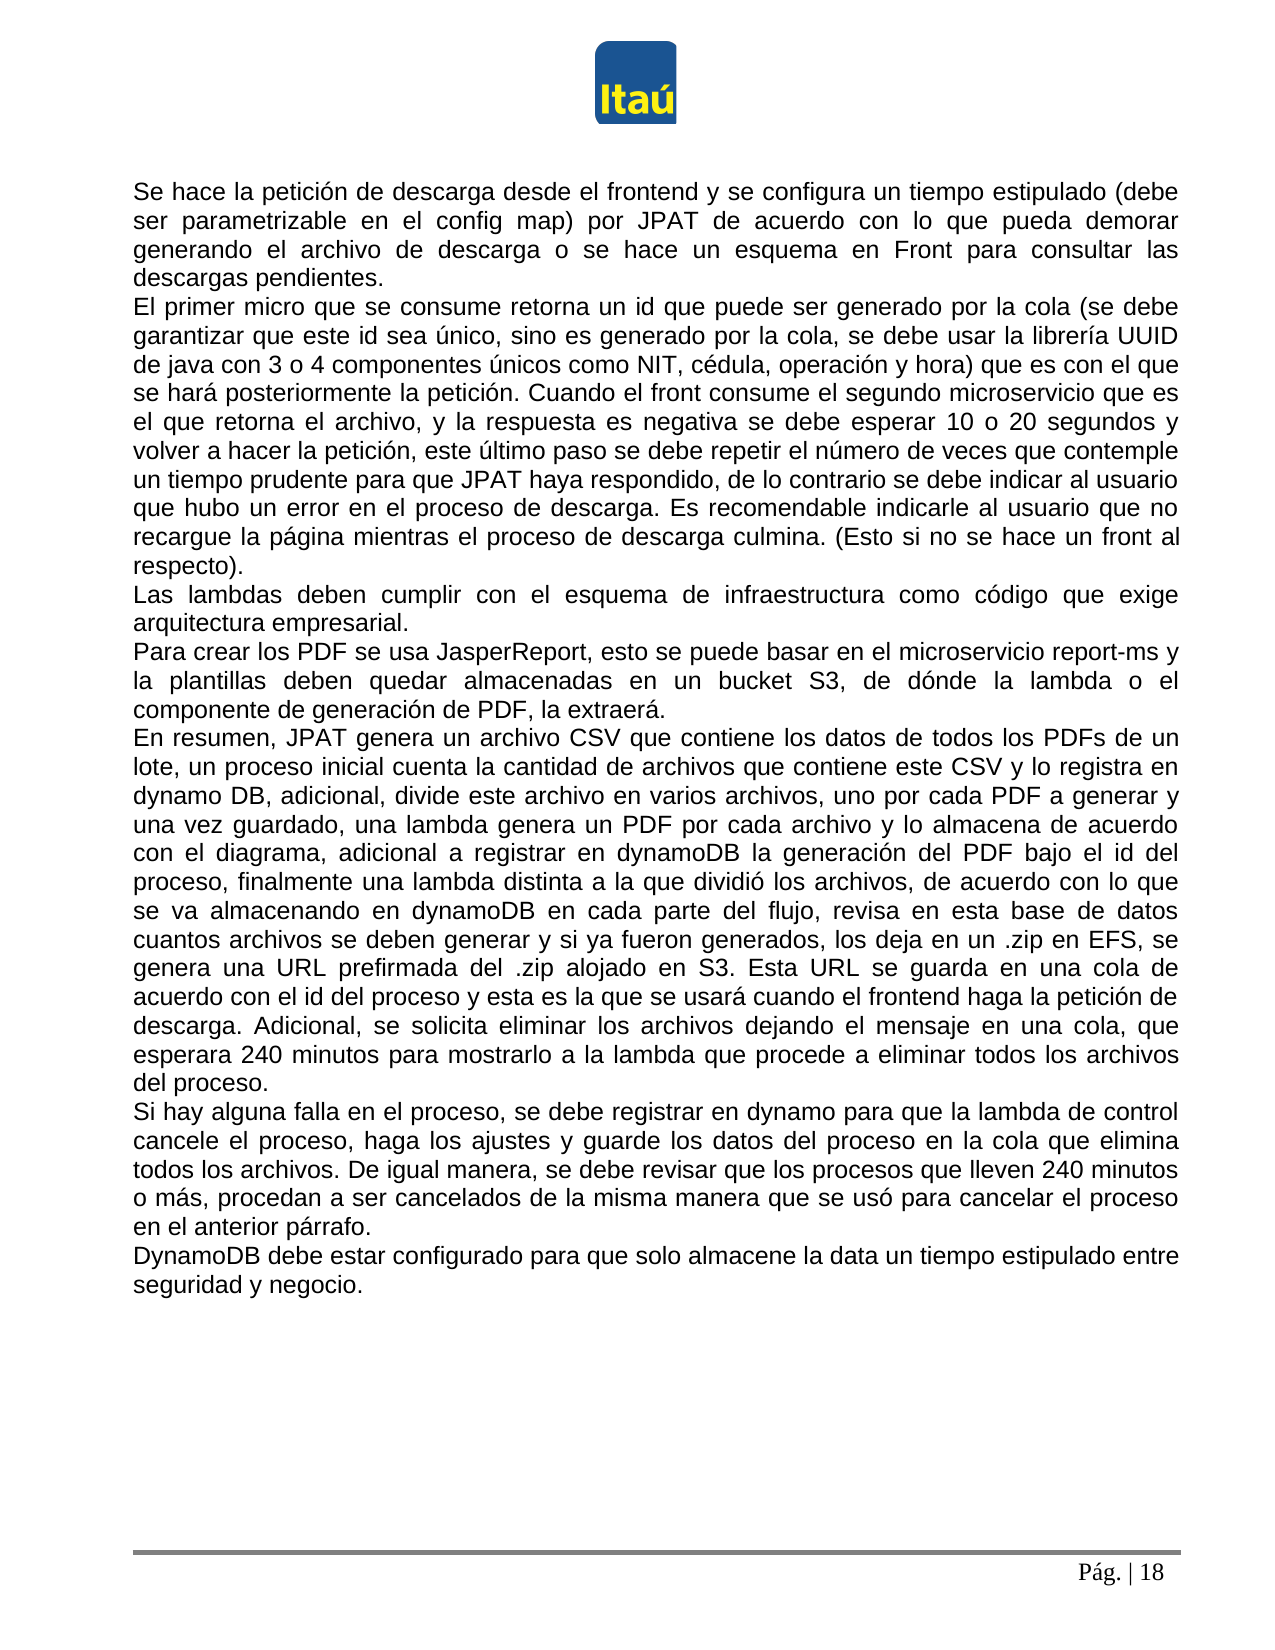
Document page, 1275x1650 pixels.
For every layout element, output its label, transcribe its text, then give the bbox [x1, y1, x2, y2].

text Las lambdas deben cumplir con el esquema de infraestructura como código que exige arquitectura empresarial. [133, 580, 1181, 637]
picture [595, 41, 677, 124]
text El primer micro que se consume retorna un id que puede ser generado por la cola (se debe garantizar que este id sea único, sino es generado por la cola, se debe usar la librería UUID de java con 3 o 4 componentes únicos como NIT, cédula, operación y hora) que es con el que se hará posteriormente la petición. Cuando el front consume el segundo microservicio que es el que retorna el archivo, y la respuesta es negativa se debe esperar 10 o 20 segundos y volver a hacer la petición, este último paso se debe repetir el número de veces que contemple un tiempo prudente para que JPAT haya respondido, de lo contrario se debe indicar al usuario que hubo un error en el proceso de descarga. Es recomendable indicarle al usuario que no recargue la página mientras el proceso de descarga culmina. (Esto si no se hace un front al respecto). [133, 292, 1181, 580]
text Si hay alguna falla en el proceso, se debe registrar en dynamo para que la lambda de control cancele el proceso, haga los ajustes y guarde los datos del proceso en la cola que elimina todos los archivos. De igual manera, se debe revisar que los procesos que lleven 240 minutos o más, procedan a ser cancelados de la misma manera que se usó para cancelar el proceso en el anterior párrafo. [133, 1097, 1181, 1241]
text En resumen, JPAT genera un archivo CSV que contiene los datos de todos los PDFs de un lote, un proceso inicial cuenta la cantidad de archivos que contiene este CSV y lo registra en dynamo DB, adicional, divide este archivo en varios archivos, uno por cada PDF a generar y una vez guardado, una lambda genera un PDF por cada archivo y lo almacena de acuerdo con el diagrama, adicional a registrar en dynamoDB la generación del PDF bajo el id del proceso, finalmente una lambda distinta a la que dividió los archivos, de acuerdo con lo que se va almacenando en dynamoDB en cada parte del flujo, revisa en esta base de datos cuantos archivos se deben generar y si ya fueron generados, los deja en un .zip en EFS, se genera una URL prefirmada del .zip alojado en S3. Esta URL se guarda en una cola de acuerdo con el id del proceso y esta es la que se usará cuando el frontend haga la petición de descarga. Adicional, se solicita eliminar los archivos dejando el mensaje en una cola, que esperara 240 minutos para mostrarlo a la lambda que procede a eliminar todos los archivos del proceso. [133, 723, 1181, 1097]
text Para crear los PDF se usa JasperReport, esto se puede basar en el microservicio report-ms y la plantillas deben quedar almacenadas en un bucket S3, de dónde la lambda o el componente de generación de PDF, la extraerá. [133, 637, 1181, 723]
text DynamoDB debe estar configurado para que solo almacene la data un tiempo estipulado entre seguridad y negocio. [133, 1241, 1181, 1298]
text Se hace la petición de descarga desde el frontend y se configura un tiempo estipulado (debe ser parametrizable en el config map) por JPAT de acuerdo con lo que pueda demorar generando el archivo de descarga o se hace un esquema en Front para consultar las descargas pendientes. [133, 177, 1181, 292]
